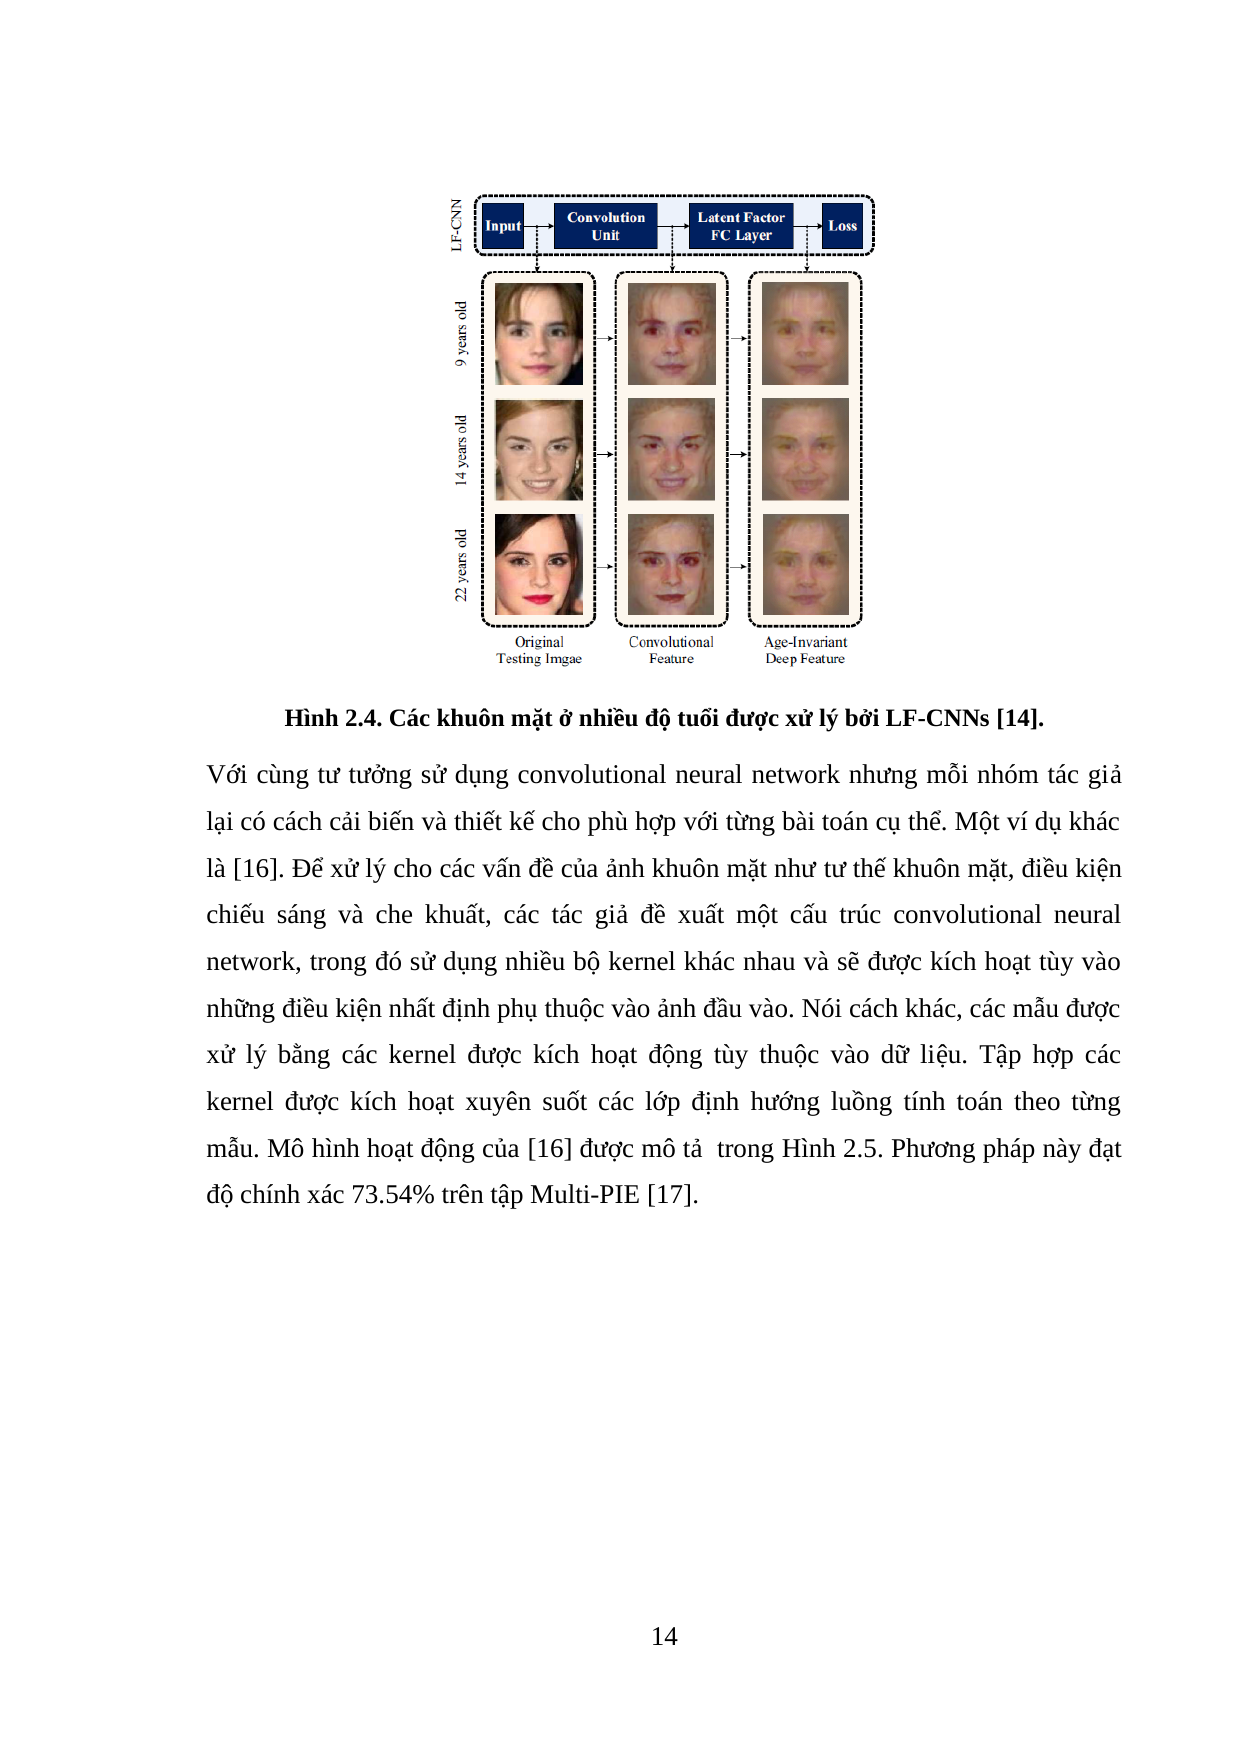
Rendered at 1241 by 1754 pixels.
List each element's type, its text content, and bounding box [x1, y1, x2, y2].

text Hình 2.3. Các khuôn mặt ở nhiều độ tuổi được xử lý bởi LF-CNNs . [206, 703, 1122, 732]
picture [426, 177, 903, 675]
text Với cùng tư tưởng sử dụng convolutional neural network nhưng mỗi nhóm tác giả lại có cách cải biến và thiết kế cho phù hợp với từng bài toán cụ thể. Một ví dụ khác là . Để xử lý cho các vấn đề của ảnh khuôn mặt như tư thế khuôn mặt, điều kiện chiếu sáng và che khuất, các tác giả đề xuất một cấu trúc convolutional neural network, trong đó sử dụng nhiều bộ kernel khác nhau và sẽ được kích hoạt tùy vào những điều kiện nhất định phụ thuộc vào ảnh đầu vào. Nói cách khác, các mẫu được xử lý bằng các kernel được kích hoạt động tùy thuộc vào dữ liệu. Tập hợp các kernel được kích hoạt xuyên suốt các lớp định hướng luồng tính toán theo từng mẫu. Mô hình hoạt động của được mô tả trong Hình 2.4. Phương pháp này đạt độ chính xác 73.54% trên tập Multi-PIE . [206, 759, 1122, 1210]
